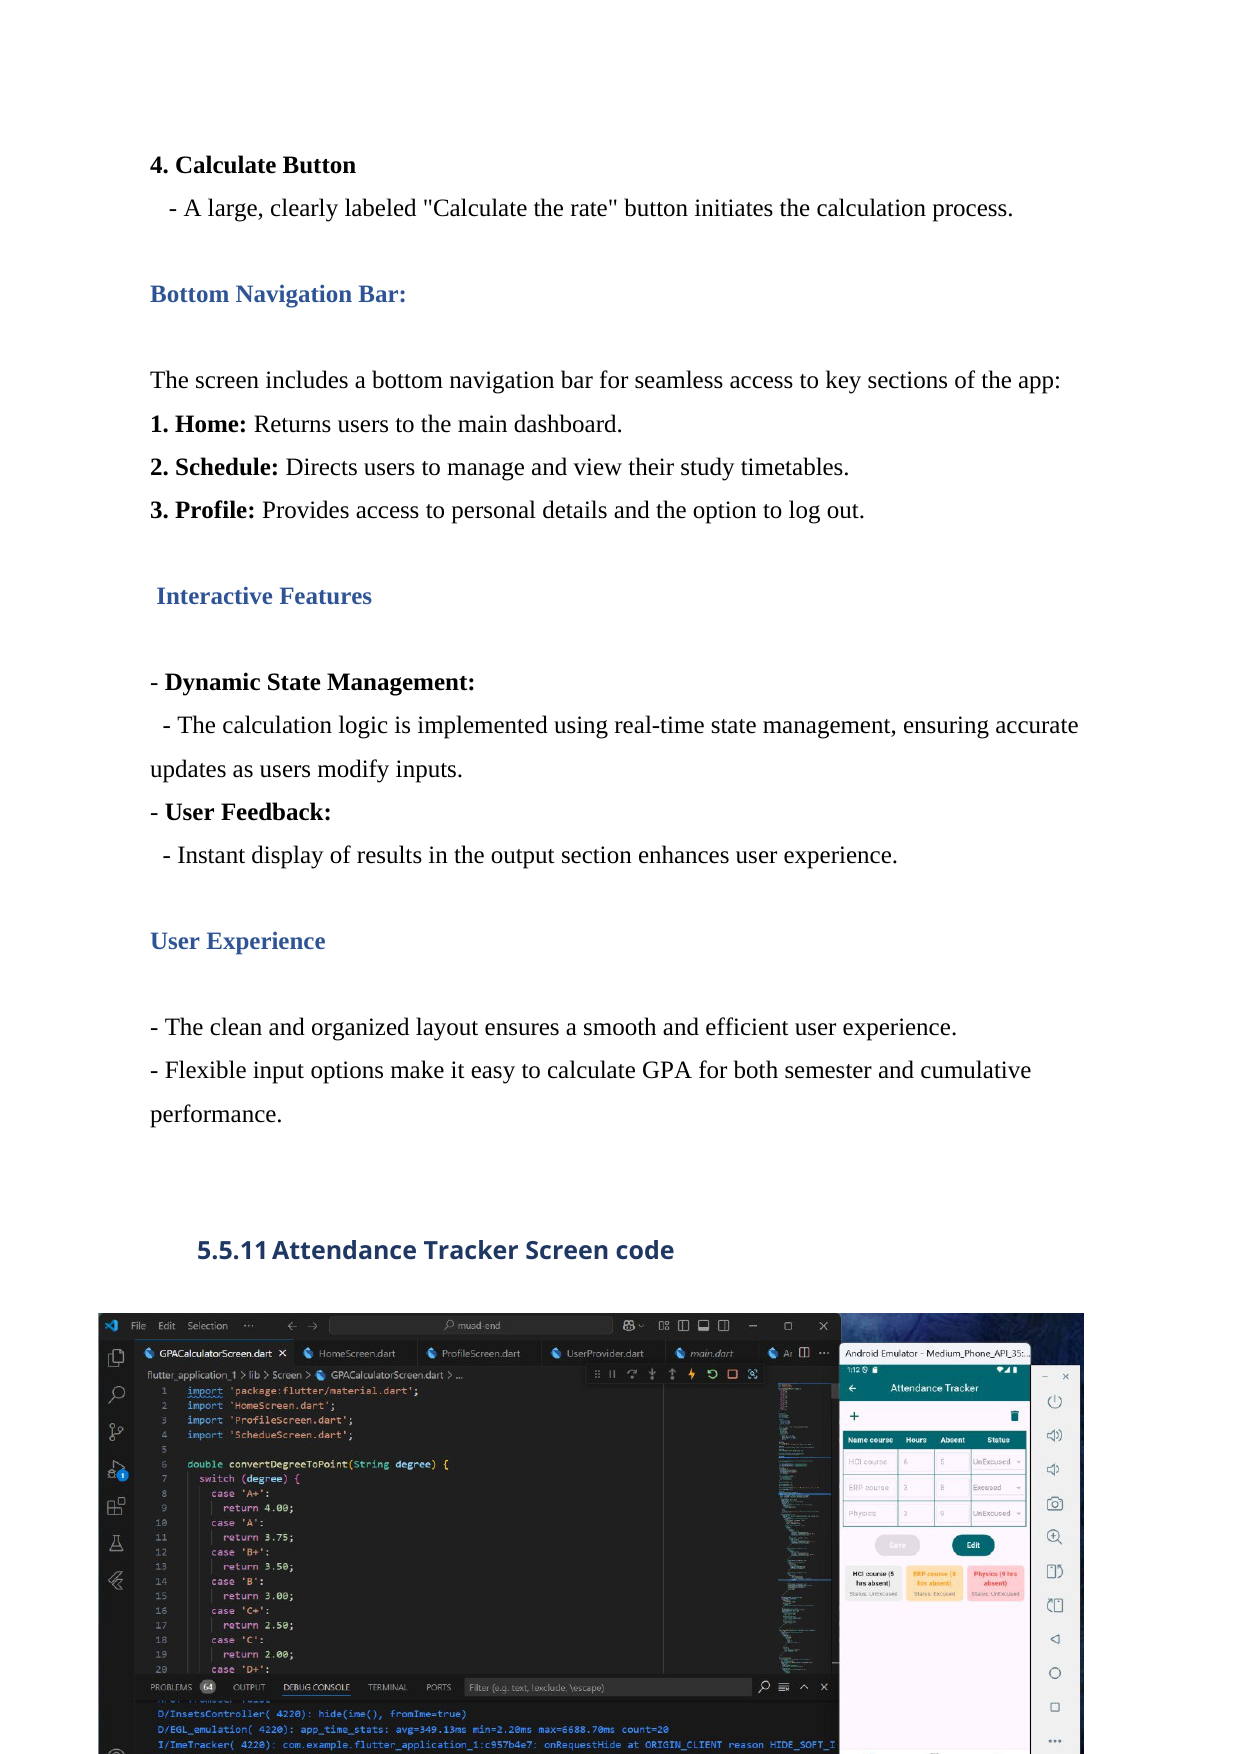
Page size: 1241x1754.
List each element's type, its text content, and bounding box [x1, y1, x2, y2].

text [150, 150, 1090, 308]
text - The clean and organized layout ensures a smooth and efficient user experience. - Flexible input options make it easy to calculate GPA for both semester and cumulative performance. [150, 969, 1090, 1127]
text The screen includes a bottom navigation bar for seamless access to key sections of the app: 1. Home: Returns users to the main dashboard. 2. Schedule: Directs users to manage and view their study timetables. 3. Profile: Provides access to personal details and the option to log out. Interactive Features [150, 322, 1090, 610]
picture [98, 1313, 1084, 1754]
text - Dynamic State Management: - The calculation logic is implemented using real-time state management, ensuring accurate updates as users modify inputs. - User Feedback: - Instant display of results in the output section enhances user experience. User Experience [150, 624, 1090, 955]
subtitle Attendance Tracker Screen code [197, 1232, 1090, 1266]
